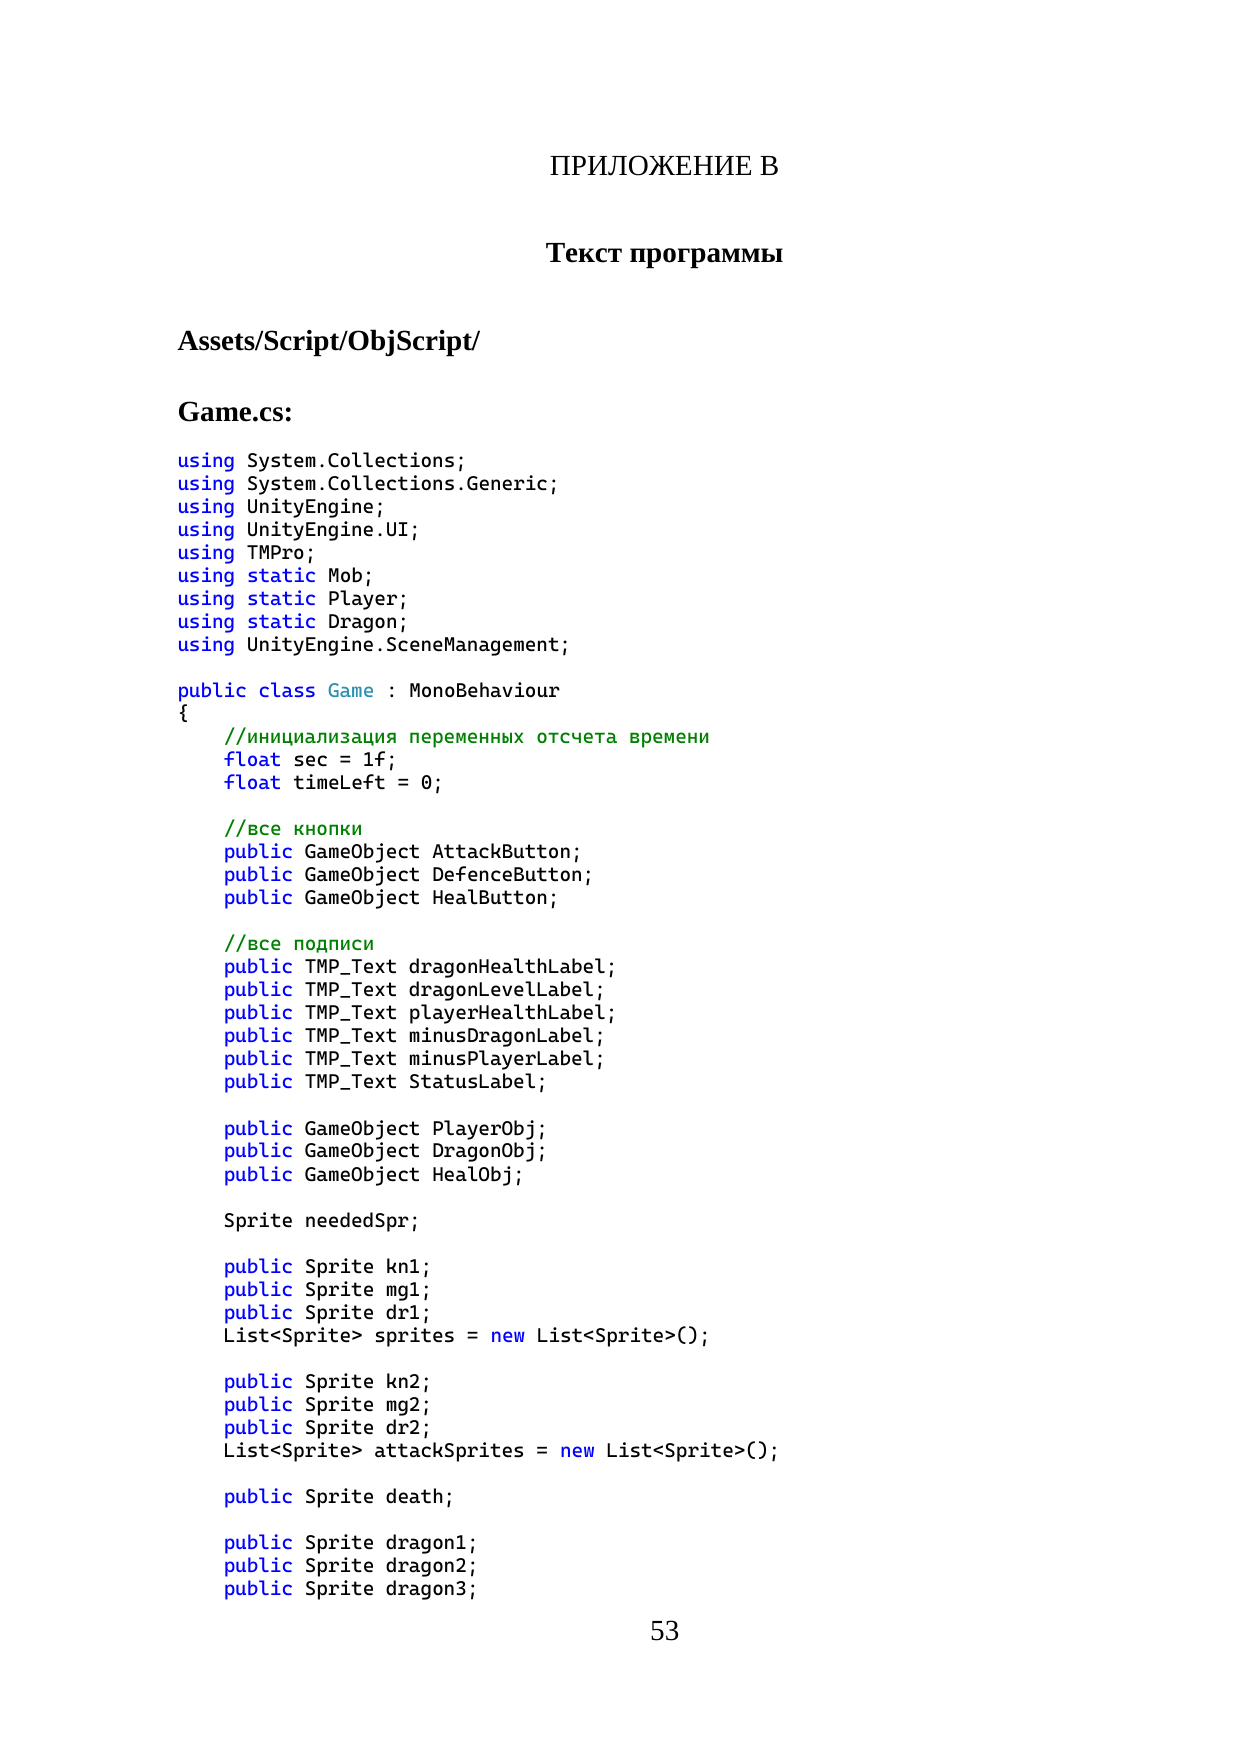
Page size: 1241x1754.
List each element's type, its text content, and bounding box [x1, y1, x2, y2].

text public GameObject AttackButton; [177, 840, 1152, 863]
text public Sprite dragon3; [177, 1577, 1152, 1600]
text using System.Collections.Generic; [177, 472, 1152, 495]
text public GameObject DefenceButton; [177, 863, 1152, 886]
text float sec = 1f; [177, 748, 1152, 771]
text public TMP_Text StatusLabel; [177, 1071, 1152, 1093]
text using static Dragon; [177, 610, 1152, 633]
text using UnityEngine.SceneManagement; [177, 633, 1152, 656]
text public Sprite kn2; [177, 1370, 1152, 1393]
text public Sprite dragon2; [177, 1554, 1152, 1577]
text using static Player; [177, 587, 1152, 610]
text public GameObject PlayerObj; [177, 1117, 1152, 1139]
text List<Sprite> sprites = new List<Sprite>(); [177, 1324, 1152, 1347]
text public GameObject HealButton; [177, 886, 1152, 909]
text public TMP_Text dragonHealthLabel; [177, 955, 1152, 978]
text public TMP_Text dragonLevelLabel; [177, 978, 1152, 1001]
text public Sprite kn1; [177, 1255, 1152, 1278]
text public TMP_Text minusPlayerLabel; [177, 1047, 1152, 1071]
text using UnityEngine.UI; [177, 518, 1152, 541]
text public Sprite dragon1; [177, 1531, 1152, 1554]
subtitle Assets/Script/ObjScript/ [177, 323, 1152, 357]
subtitle ПРИЛОЖЕНИЕ В [177, 148, 1152, 181]
text using TMPro; [177, 541, 1152, 564]
text //все подписи [177, 932, 1152, 955]
text //все кнопки [177, 817, 1152, 840]
text public class Game : MonoBehaviour [177, 679, 1152, 702]
subtitle Текст программы [177, 236, 1152, 269]
text public Sprite mg2; [177, 1393, 1152, 1416]
text { [177, 702, 1152, 725]
text public GameObject DragonObj; [177, 1139, 1152, 1163]
text List<Sprite> attackSprites = new List<Sprite>(); [177, 1439, 1152, 1462]
text public Sprite dr1; [177, 1301, 1152, 1324]
text public TMP_Text playerHealthLabel; [177, 1001, 1152, 1024]
text float timeLeft = 0; [177, 771, 1152, 794]
text public TMP_Text minusDragonLabel; [177, 1024, 1152, 1047]
text using UnityEngine; [177, 495, 1152, 518]
text public Sprite mg1; [177, 1278, 1152, 1301]
text using static Mob; [177, 564, 1152, 587]
text Sprite neededSpr; [177, 1209, 1152, 1232]
text public Sprite dr2; [177, 1416, 1152, 1439]
text //инициализация переменных отсчета времени [177, 725, 1152, 748]
text public Sprite death; [177, 1485, 1152, 1508]
text using System.Collections; [177, 449, 1152, 472]
subtitle Game.cs: [177, 394, 1152, 428]
text public GameObject HealObj; [177, 1163, 1152, 1186]
